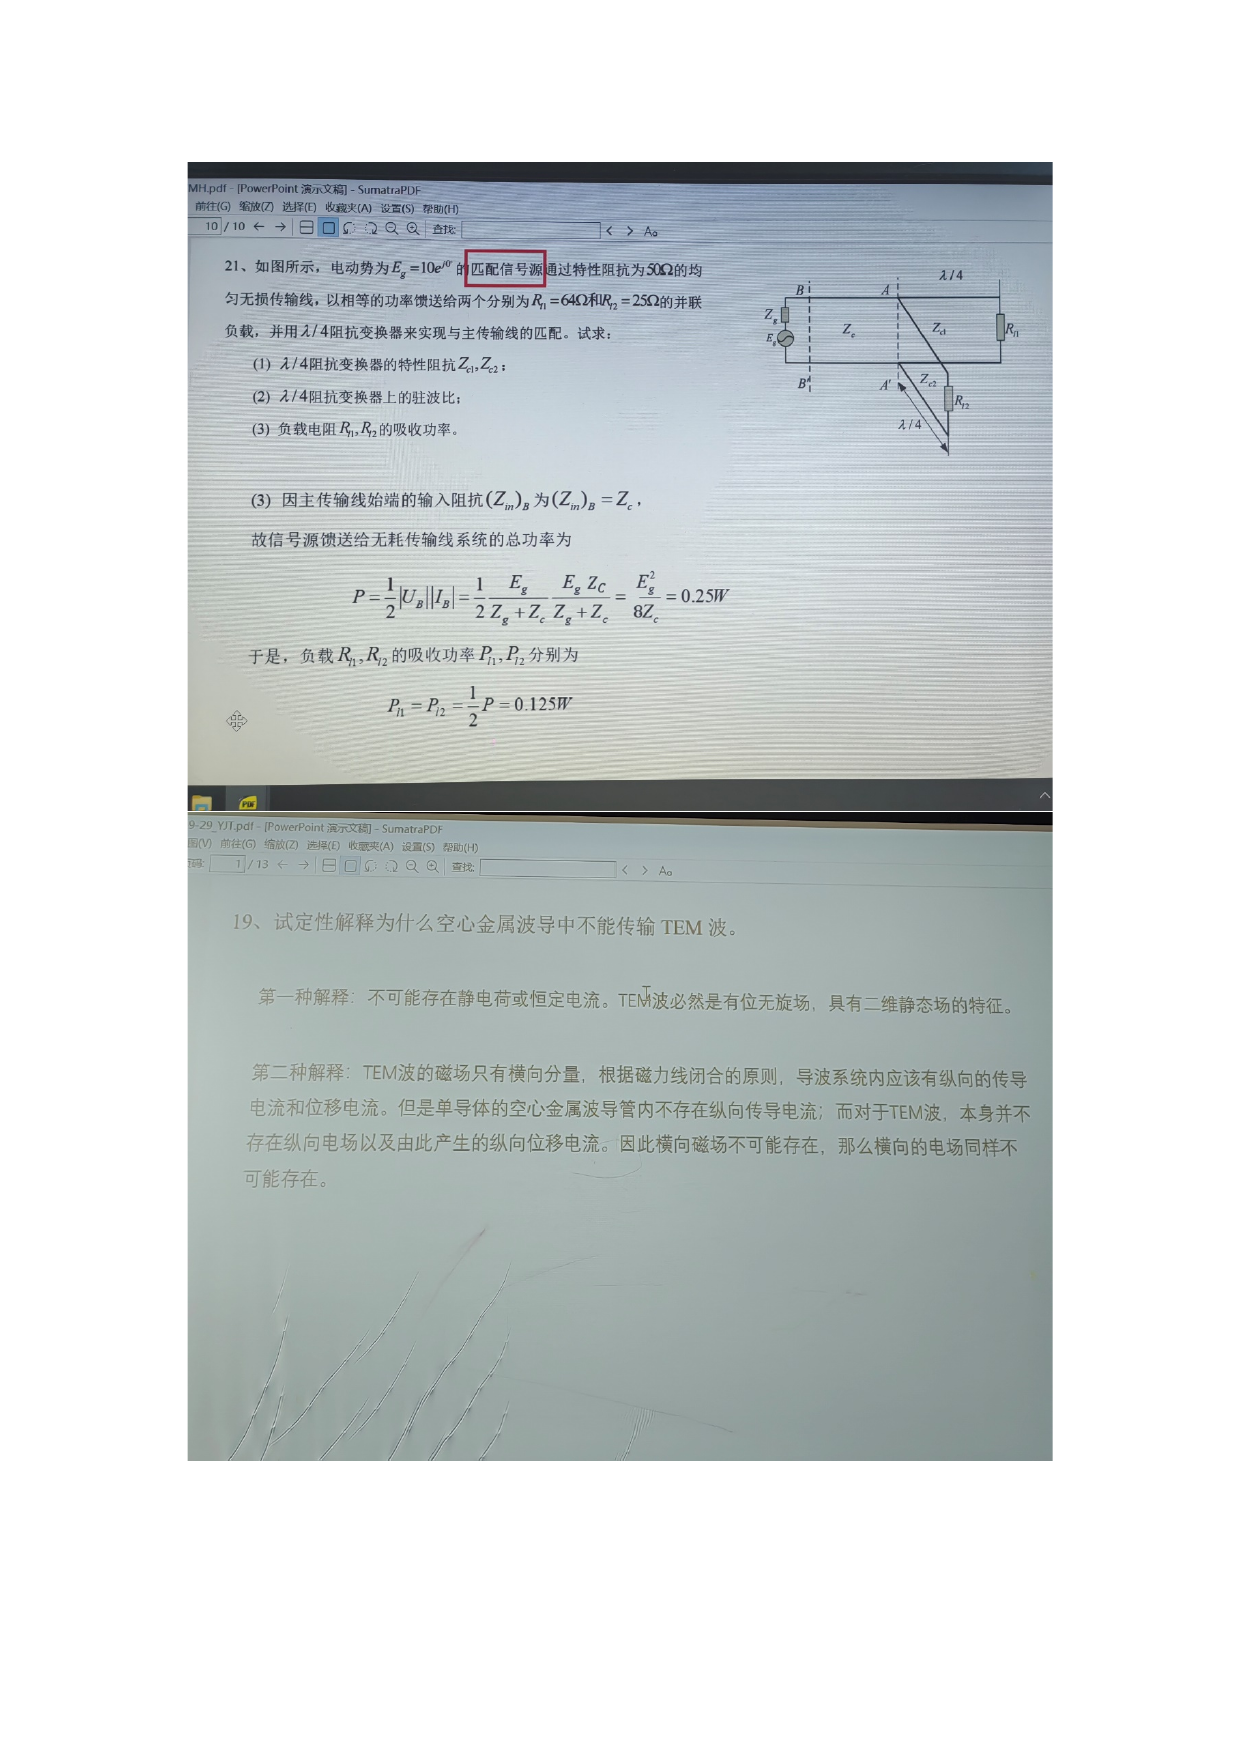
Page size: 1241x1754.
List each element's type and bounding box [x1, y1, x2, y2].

picture [187, 162, 1053, 811]
picture [187, 812, 1053, 1461]
